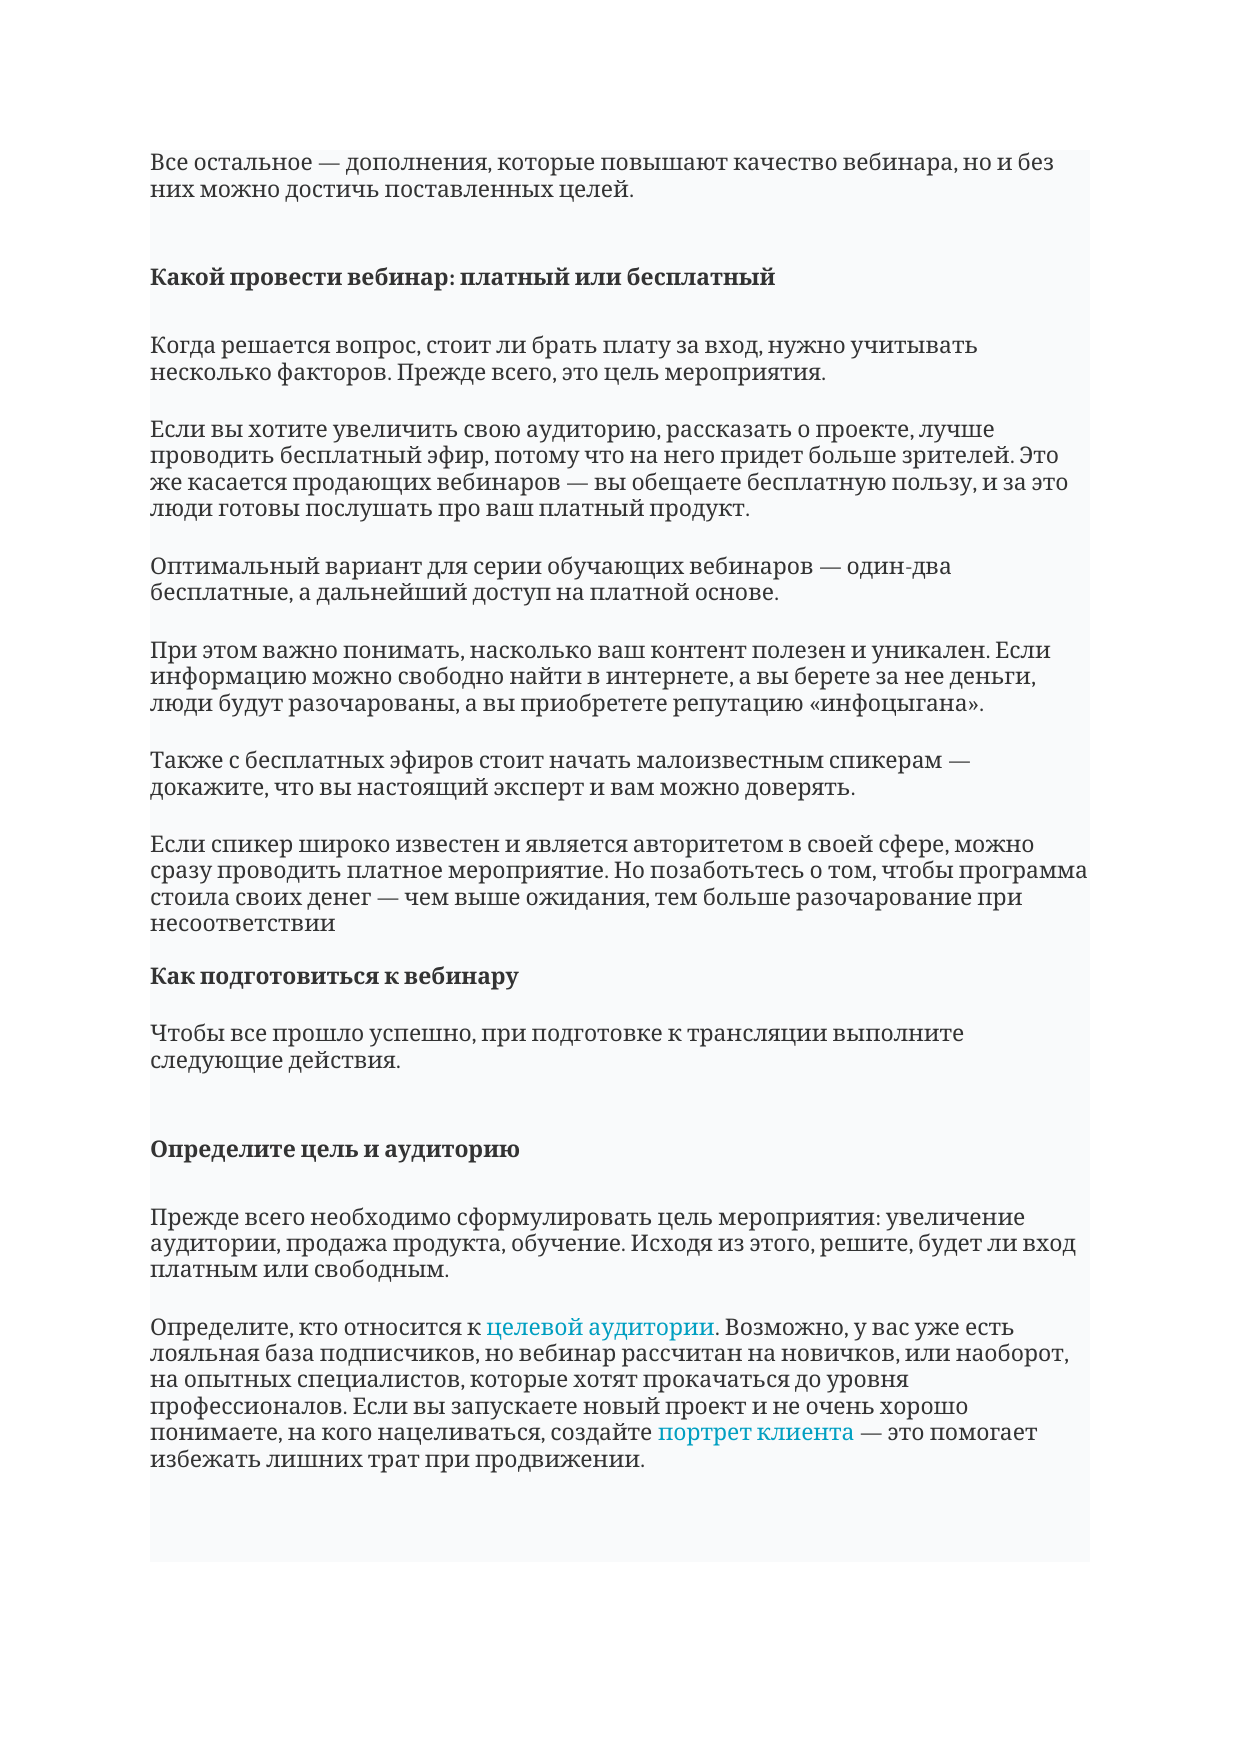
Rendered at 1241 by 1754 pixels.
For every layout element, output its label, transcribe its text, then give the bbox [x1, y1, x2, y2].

text Если спикер широко известен и является авторитетом в своей сфере, можно сразу проводить платное мероприятие. Но позаботьтесь о том, чтобы программа стоила своих денег — чем выше ожидания, тем больше разочарование при несоответствии Как подготовиться к вебинару [150, 832, 1090, 990]
subtitle Определите цель и аудиторию [150, 1136, 1090, 1163]
text Все остальное — дополнения, которые повышают качество вебинара, но и без них можно достичь поставленных целей. [150, 150, 1090, 203]
subtitle Какой провести вебинар: платный или бесплатный [150, 265, 1090, 292]
text Также с бесплатных эфиров стоит начать малоизвестным спикерам — докажите, что вы настоящий эксперт и вам можно доверять. [150, 748, 1090, 801]
text Прежде всего необходимо сформулировать цель мероприятия: увеличение аудитории, продажа продукта, обучение. Исходя из этого, решите, будет ли вход платным или свободным. [150, 1204, 1090, 1283]
text Чтобы все прошло успешно, при подготовке к трансляции выполните следующие действия. [150, 1021, 1090, 1074]
text Если вы хотите увеличить свою аудиторию, рассказать о проекте, лучше проводить бесплатный эфир, потому что на него придет больше зрителей. Это же касается продающих вебинаров — вы обещаете бесплатную пользу, и за это люди готовы послушать про ваш платный продукт. [150, 417, 1090, 522]
text Оптимальный вариант для серии обучающих вебинаров — один-два бесплатные, а дальнейший доступ на платной основе. [150, 554, 1090, 606]
text Определите, кто относится к целевой аудитории. Возможно, у вас уже есть лояльная база подписчиков, но вебинар рассчитан на новичков, или наоборот, на опытных специалистов, которые хотят прокачаться до уровня профессионалов. Если вы запускаете новый проект и не очень хорошо понимаете, на кого нацеливаться, создайте портрет клиента — это помогает избежать лишних трат при продвижении. [150, 1314, 1090, 1473]
text Когда решается вопрос, стоит ли брать плату за вход, нужно учитывать несколько факторов. Прежде всего, это цель мероприятия. [150, 333, 1090, 386]
text При этом важно понимать, насколько ваш контент полезен и уникален. Если информацию можно свободно найти в интернете, а вы берете за нее деньги, люди будут разочарованы, а вы приобретете репутацию «инфоцыгана». [150, 638, 1090, 717]
